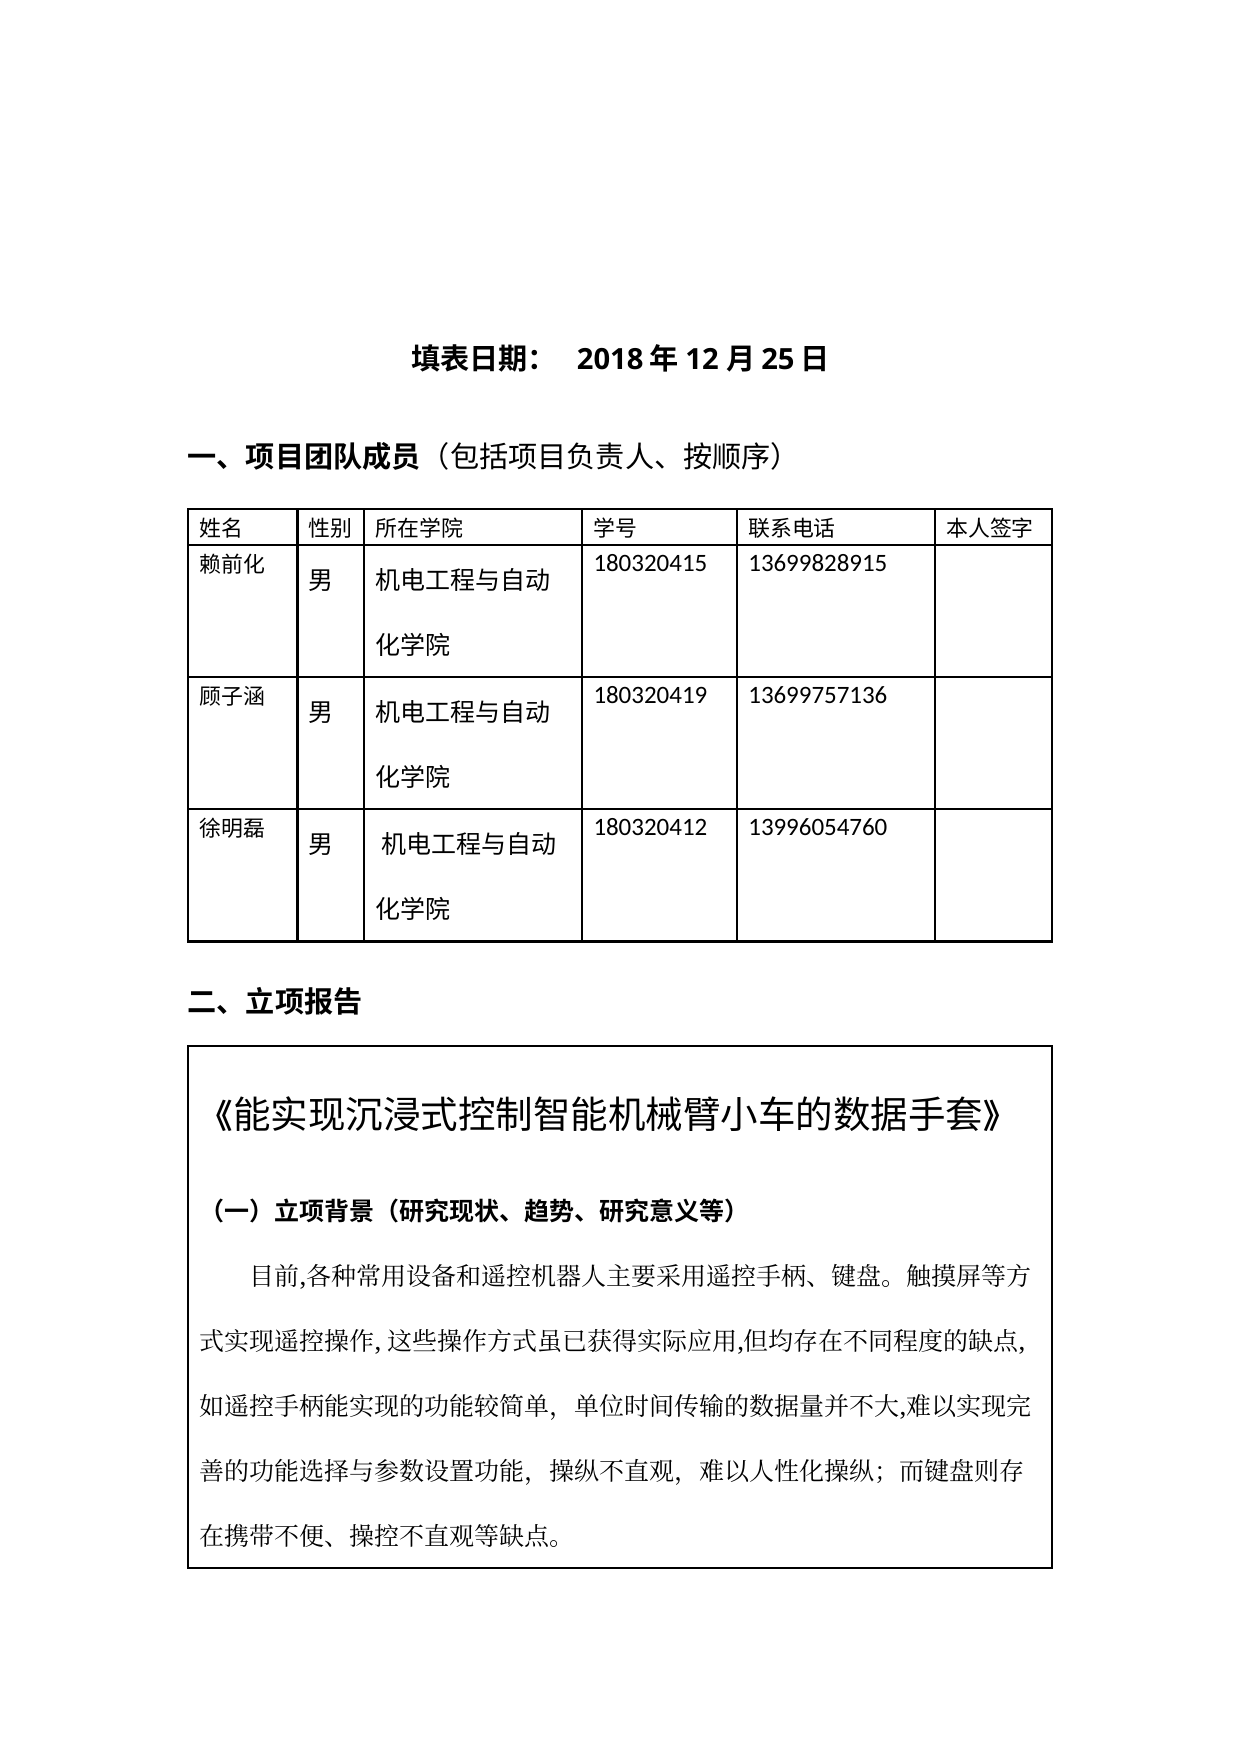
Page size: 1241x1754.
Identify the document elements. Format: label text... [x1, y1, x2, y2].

table_cell 赖前化 [189, 546, 296, 676]
table_cell 13699757136 [738, 678, 934, 808]
table_cell 180320412 [583, 810, 736, 940]
text 填表日期： 2018年 12 月25日 [187, 324, 1053, 389]
table_cell 13996054760 [738, 810, 934, 940]
table_cell 13699828915 [738, 546, 934, 676]
table_header 联系电话 [738, 510, 934, 544]
table_cell 男 [299, 810, 363, 940]
table_cell 徐明磊 [189, 810, 296, 940]
table_cell 顾子涵 [189, 678, 296, 808]
table_header 性别 [299, 510, 363, 544]
table_cell [936, 810, 1051, 940]
table_cell [936, 546, 1051, 676]
table_header 学号 [583, 510, 736, 544]
table_cell [936, 678, 1051, 808]
table_header 本人签字 [936, 510, 1051, 544]
table_cell 机电工程与自动化学院 [365, 546, 581, 676]
table_cell 180320419 [583, 678, 736, 808]
table_cell 男 [299, 678, 363, 808]
table_header 姓名 [189, 510, 296, 544]
table_cell 180320415 [583, 546, 736, 676]
text 二、立项报告 [187, 967, 1053, 1032]
table_cell 男 [299, 546, 363, 676]
table_cell 机电工程与自动化学院 [365, 810, 581, 940]
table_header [189, 1047, 1051, 1567]
table_header 所在学院 [365, 510, 581, 544]
text 一、项目团队成员（包括项目负责人、按顺序） [187, 422, 1053, 487]
table_cell 机电工程与自动化学院 [365, 678, 581, 808]
